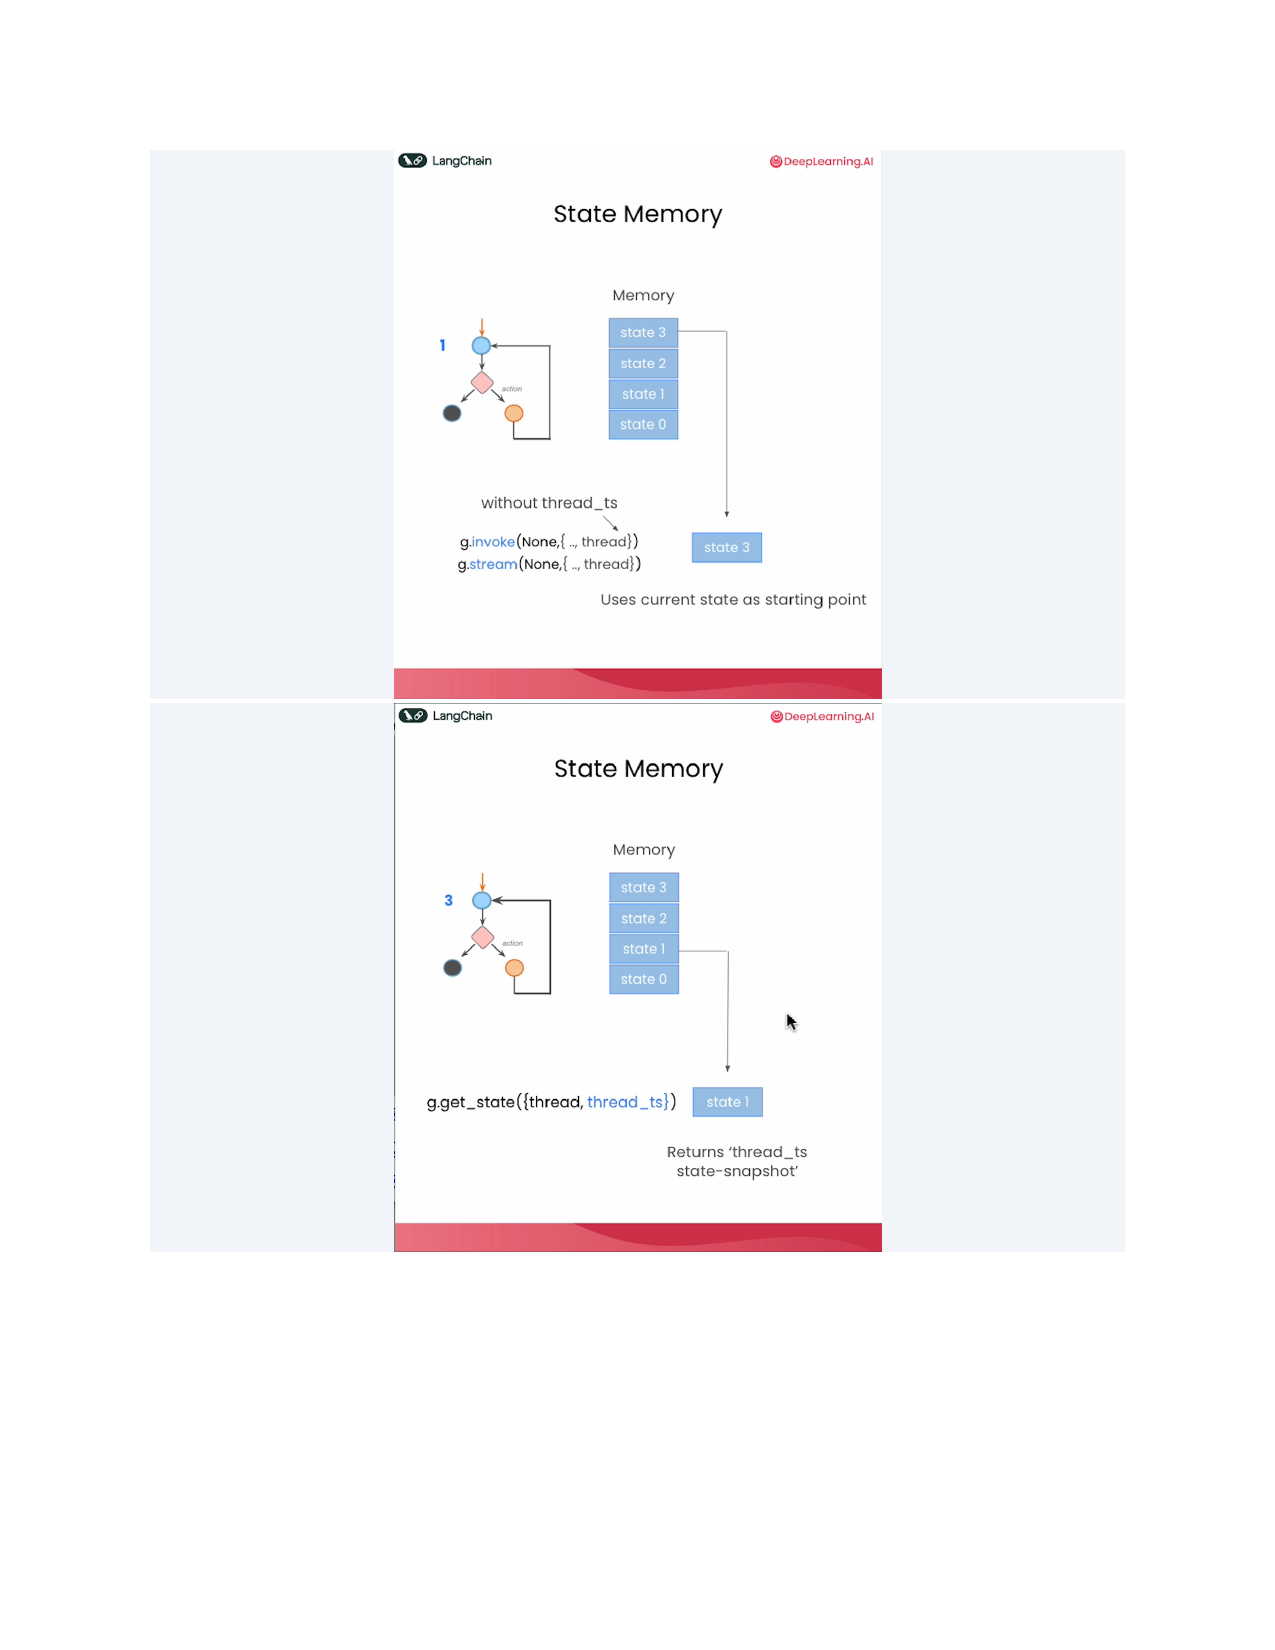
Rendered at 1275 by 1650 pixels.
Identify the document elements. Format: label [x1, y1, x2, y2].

picture [150, 150, 1125, 699]
picture [150, 703, 1125, 1252]
